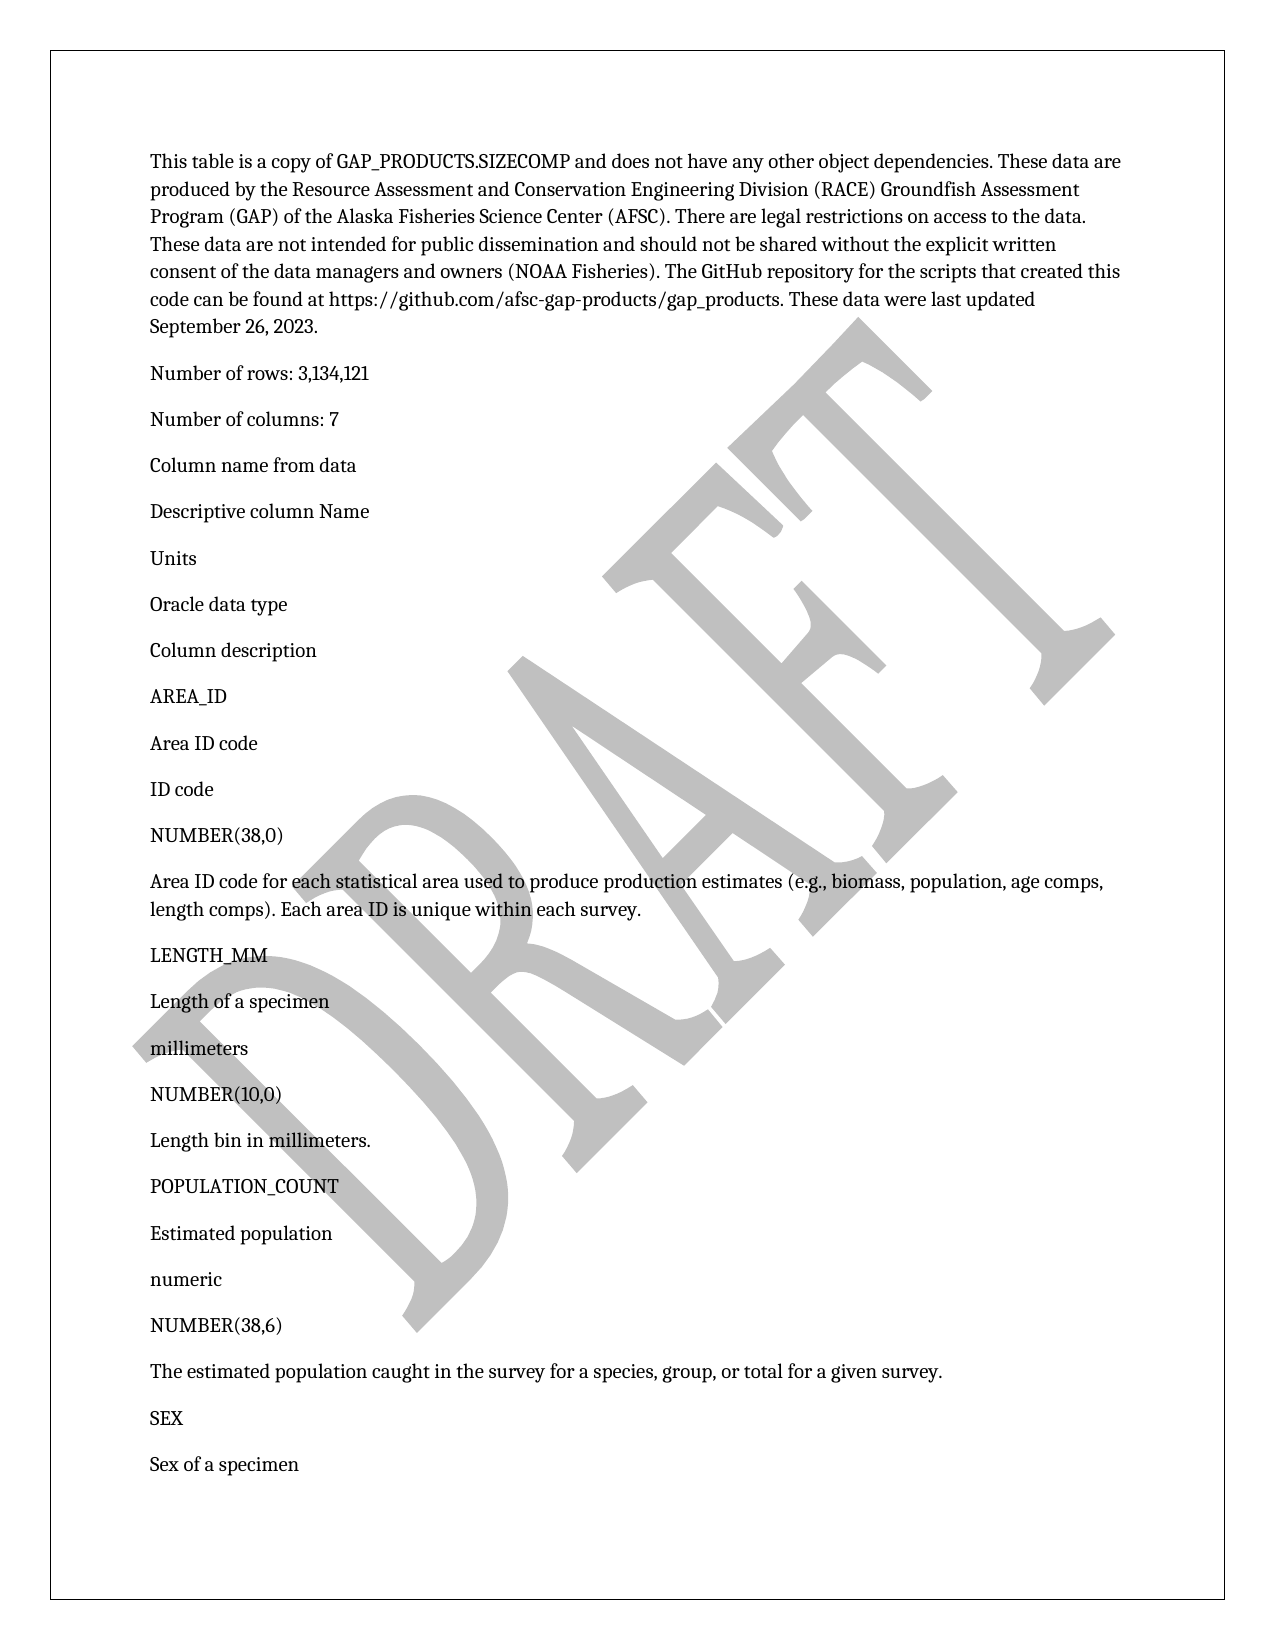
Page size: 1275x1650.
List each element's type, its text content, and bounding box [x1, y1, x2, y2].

text Descriptive column Name [150, 500, 1125, 524]
text Column name from data [150, 454, 1125, 478]
text millimeters [150, 1036, 1125, 1060]
text POPULATION_COUNT [150, 1175, 1125, 1199]
text Units [150, 546, 1125, 570]
text NUMBER(10,0) [150, 1082, 1125, 1106]
text NUMBER(38,0) [150, 824, 1125, 848]
text Estimated population [150, 1221, 1125, 1245]
text Length of a specimen [150, 990, 1125, 1014]
text Area ID code for each statistical area used to produce production estimates (e.g., biomass, population, age comps, length comps). Each area ID is unique within each survey. [150, 870, 1125, 921]
text ID code [150, 777, 1125, 801]
text NUMBER(38,6) [150, 1314, 1125, 1338]
text Number of rows: 3,134,121 [150, 361, 1125, 385]
text LENGTH_MM [150, 944, 1125, 968]
text Oracle data type [150, 592, 1125, 616]
text Length bin in millimeters. [150, 1129, 1125, 1153]
text Area ID code [150, 731, 1125, 755]
text This table is a copy of GAP_PRODUCTS.SIZECOMP and does not have any other object dependencies. These data are produced by the Resource Assessment and Conservation Engineering Division (RACE) Groundfish Assessment Program (GAP) of the Alaska Fisheries Science Center (AFSC). There are legal restrictions on access to the data. These data are not intended for public dissemination and should not be shared without the explicit written consent of the data managers and owners (NOAA Fisheries). The GitHub repository for the scripts that created this code can be found at https://github.com/afsc-gap-products/gap_products. These data were last updated September 26, 2023. [150, 150, 1125, 339]
text SEX [150, 1406, 1125, 1430]
text Column description [150, 639, 1125, 663]
text The estimated population caught in the survey for a species, group, or total for a given survey. [150, 1360, 1125, 1384]
text AREA_ID [150, 685, 1125, 709]
text numeric [150, 1267, 1125, 1291]
text Number of columns: 7 [150, 407, 1125, 431]
text Sex of a specimen [150, 1452, 1125, 1476]
